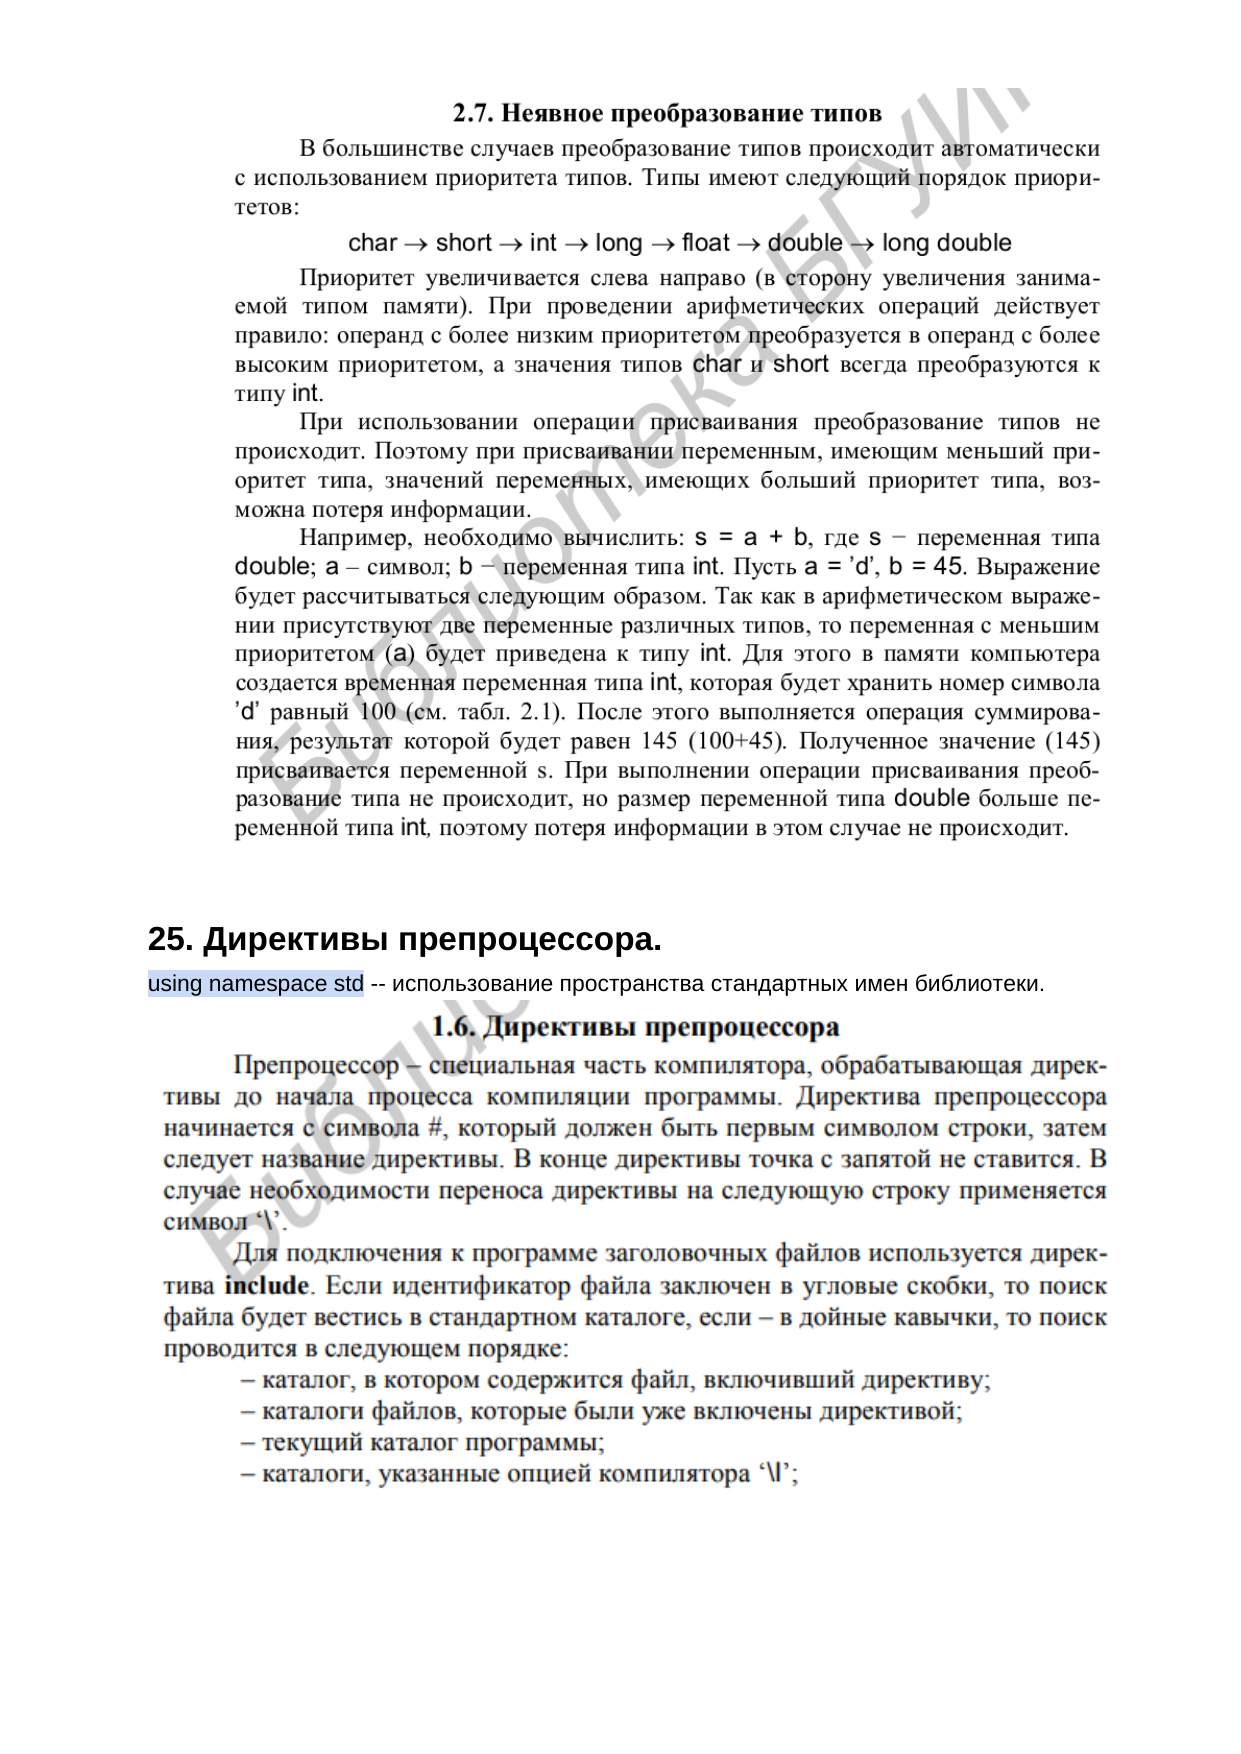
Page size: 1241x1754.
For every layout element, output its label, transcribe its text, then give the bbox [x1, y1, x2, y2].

picture [147, 1000, 1147, 1510]
picture [147, 88, 1182, 856]
subtitle 25. Директивы препроцессора. [148, 919, 1181, 958]
text using namespace std -- использование пространства стандартных имен библиотеки. [364, 970, 1181, 997]
